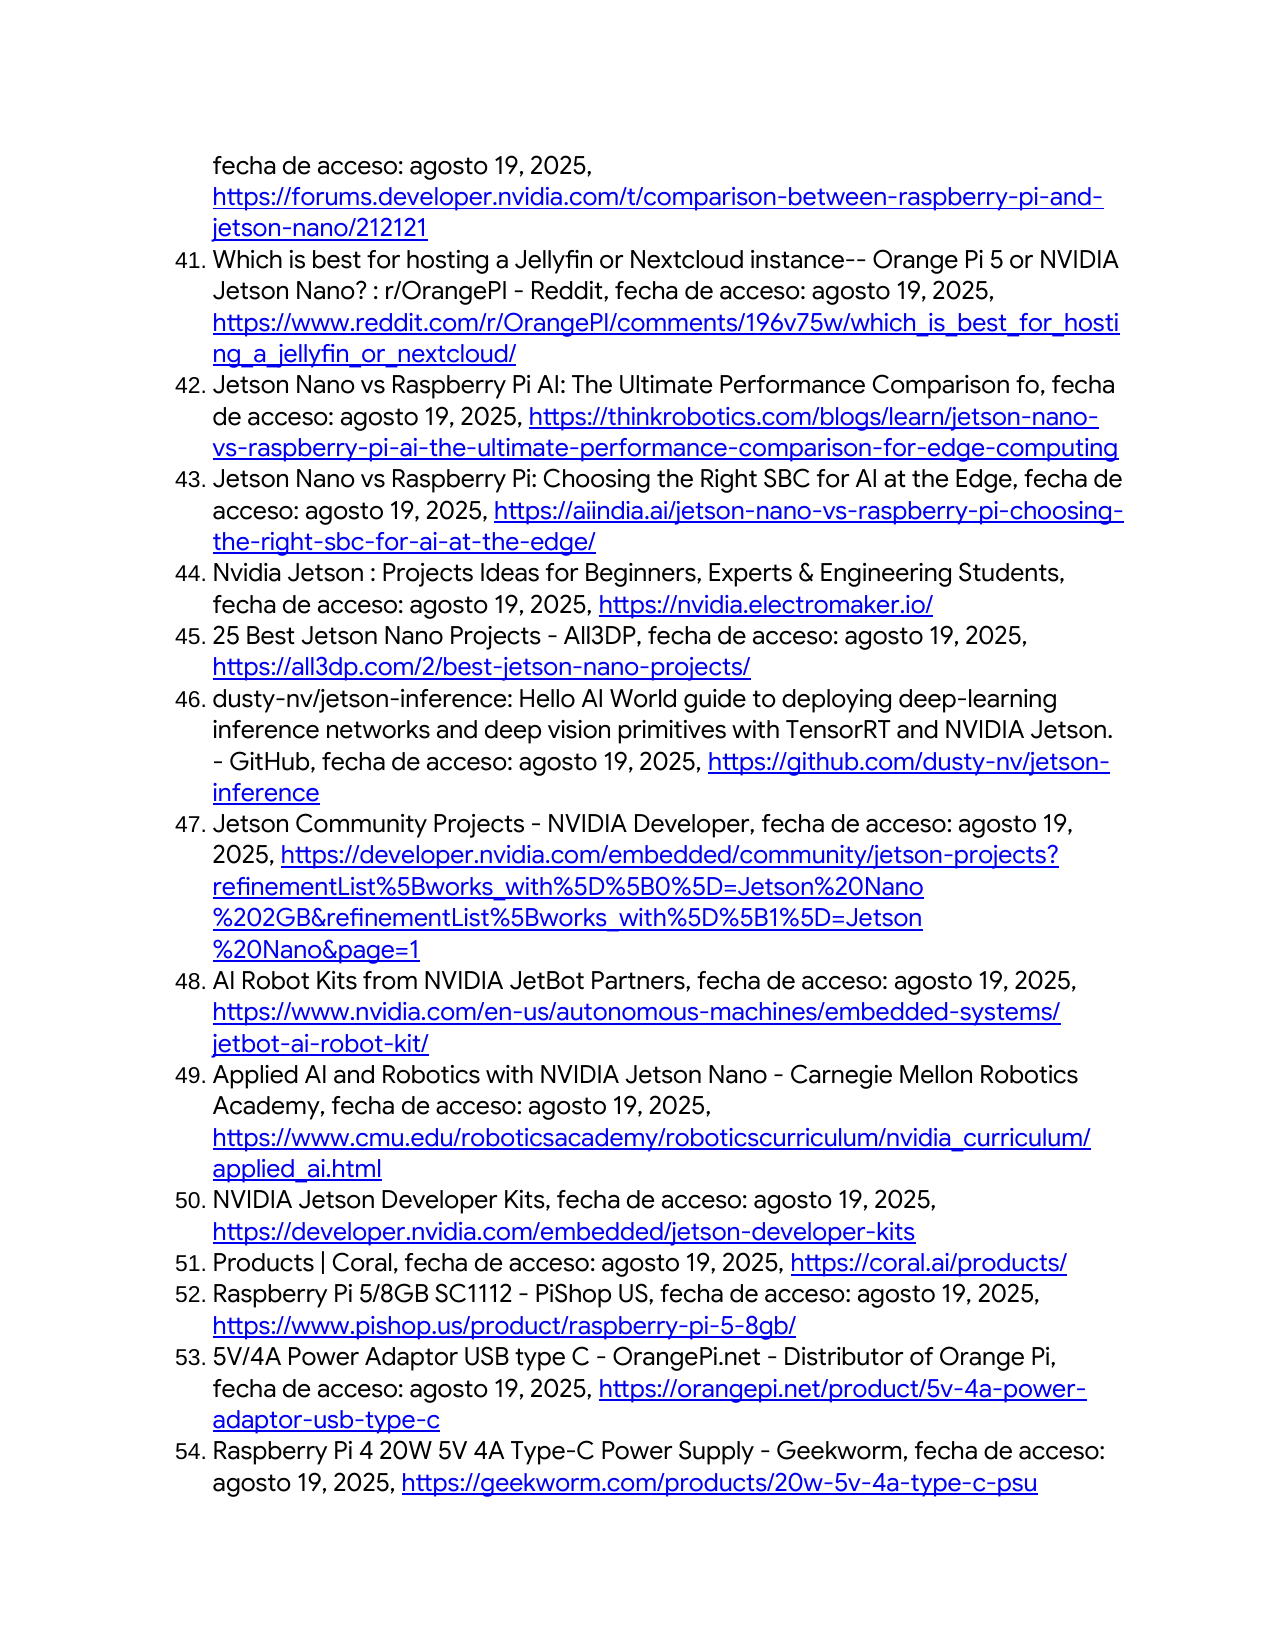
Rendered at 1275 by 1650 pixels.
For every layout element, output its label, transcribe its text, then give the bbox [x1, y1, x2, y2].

list Raspberry Pi 4 20W 5V 4A Type-C Power Supply - Geekworm, fecha de acceso: agosto 19, 2025, https://geekworm.com/products/20w-5v-4a-type-c-psu [175, 1436, 1125, 1498]
list Nvidia Jetson : Projects Ideas for Beginners, Experts & Engineering Students, fecha de acceso: agosto 19, 2025, https://nvidia.electromaker.io/ [175, 558, 1125, 620]
list AI Robot Kits from NVIDIA JetBot Partners, fecha de acceso: agosto 19, 2025, https://www.nvidia.com/en-us/autonomous-machines/embedded-systems/jetbot-ai-robot-kit/ [175, 965, 1125, 1059]
list NVIDIA Jetson Developer Kits, fecha de acceso: agosto 19, 2025, https://developer.nvidia.com/embedded/jetson-developer-kits [175, 1185, 1125, 1247]
list Which is best for hosting a Jellyfin or Nextcloud instance-- Orange Pi 5 or NVIDIA Jetson Nano? : r/OrangePI - Reddit, fecha de acceso: agosto 19, 2025, https://www.reddit.com/r/OrangePI/comments/196v75w/which_is_best_for_hosting_a_jellyfin_or_nextcloud/ [175, 244, 1125, 369]
list dusty-nv/jetson-inference: Hello AI World guide to deploying deep-learning inference networks and deep vision primitives with TensorRT and NVIDIA Jetson. - GitHub, fecha de acceso: agosto 19, 2025, https://github.com/dusty-nv/jetson-inference [175, 683, 1125, 808]
list 5V/4A Power Adaptor USB type C - OrangePi.net - Distributor of Orange Pi, fecha de acceso: agosto 19, 2025, https://orangepi.net/product/5v-4a-power-adaptor-usb-type-c [175, 1341, 1125, 1436]
list Jetson Community Projects - NVIDIA Developer, fecha de acceso: agosto 19, 2025, https://developer.nvidia.com/embedded/community/jetson-projects?refinementList%5Bworks_with%5D%5B0%5D=Jetson%20Nano%202GB&refinementList%5Bworks_with%5D%5B1%5D=Jetson%20Nano&page=1 [175, 808, 1125, 965]
list Applied AI and Robotics with NVIDIA Jetson Nano - Carnegie Mellon Robotics Academy, fecha de acceso: agosto 19, 2025, https://www.cmu.edu/roboticsacademy/roboticscurriculum/nvidia_curriculum/applied_ai.html [175, 1059, 1125, 1185]
list Jetson Nano vs Raspberry Pi: Choosing the Right SBC for AI at the Edge, fecha de acceso: agosto 19, 2025, https://aiindia.ai/jetson-nano-vs-raspberry-pi-choosing-the-right-sbc-for-ai-at-the-edge/ [175, 463, 1125, 558]
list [175, 150, 1125, 244]
list Jetson Nano vs Raspberry Pi AI: The Ultimate Performance Comparison fo, fecha de acceso: agosto 19, 2025, https://thinkrobotics.com/blogs/learn/jetson-nano-vs-raspberry-pi-ai-the-ultimate-performance-comparison-for-edge-computing [175, 369, 1125, 463]
list Products | Coral, fecha de acceso: agosto 19, 2025, https://coral.ai/products/ [175, 1247, 1125, 1279]
list 25 Best Jetson Nano Projects - All3DP, fecha de acceso: agosto 19, 2025, https://all3dp.com/2/best-jetson-nano-projects/ [175, 620, 1125, 683]
list Raspberry Pi 5/8GB SC1112 - PiShop US, fecha de acceso: agosto 19, 2025, https://www.pishop.us/product/raspberry-pi-5-8gb/ [175, 1279, 1125, 1341]
